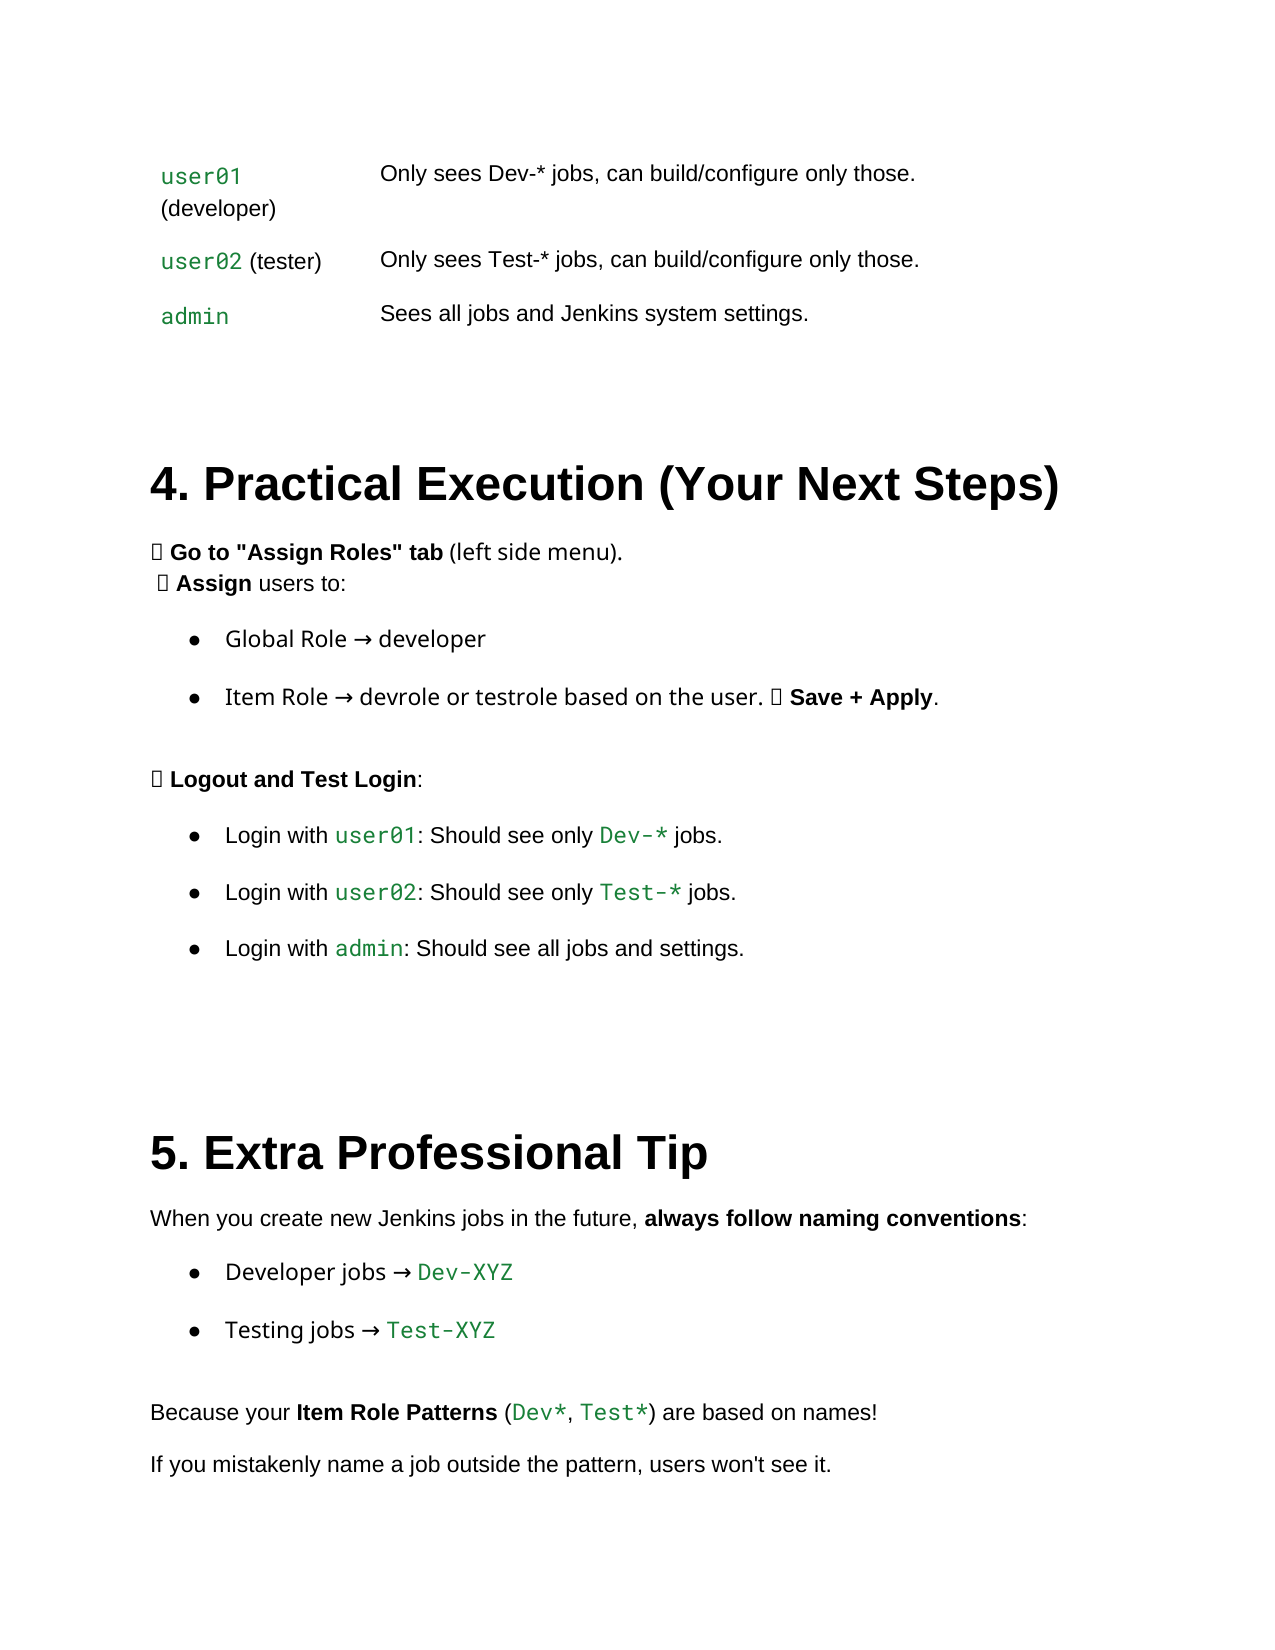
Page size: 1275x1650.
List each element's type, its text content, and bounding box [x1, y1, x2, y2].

text When you create new Jenkins jobs in the future, always follow naming conventions: [150, 1204, 1125, 1231]
list Testing jobs → Test-XYZ [187, 1313, 1125, 1371]
text If you mistakenly name a job outside the pattern, users won't see it. [150, 1451, 1125, 1478]
table_cell Sees all jobs and Jenkins system settings. [369, 290, 931, 345]
table_cell Only sees Dev-* jobs, can build/configure only those. [369, 150, 931, 235]
subtitle 5. Extra Professional Tip [150, 1124, 1125, 1179]
subtitle 4. Practical Execution (Your Next Steps) [150, 455, 1125, 510]
table_cell admin [150, 290, 369, 345]
table_cell Only sees Test-* jobs, can build/configure only those. [369, 235, 931, 290]
list Login with admin: Should see all jobs and settings. [187, 932, 1125, 989]
text ✅ Logout and Test Login: [150, 763, 1125, 794]
list Login with user02: Should see only Test-* jobs. [187, 876, 1125, 932]
list Global Role → developer [187, 623, 1125, 681]
list Developer jobs → Dev-XYZ [187, 1256, 1125, 1313]
list Login with user01: Should see only Dev-* jobs. [187, 819, 1125, 876]
table_cell user01 (developer) [150, 150, 369, 235]
list Item Role → devrole or testrole based on the user. ✅ Save + Apply. [187, 681, 1125, 738]
text Because your Item Role Patterns (Dev*, Test*) are based on names! [150, 1396, 1125, 1426]
text ✅ Go to "Assign Roles" tab (left side menu). ✅ Assign users to: [150, 535, 1125, 598]
table_cell user02 (tester) [150, 235, 369, 290]
